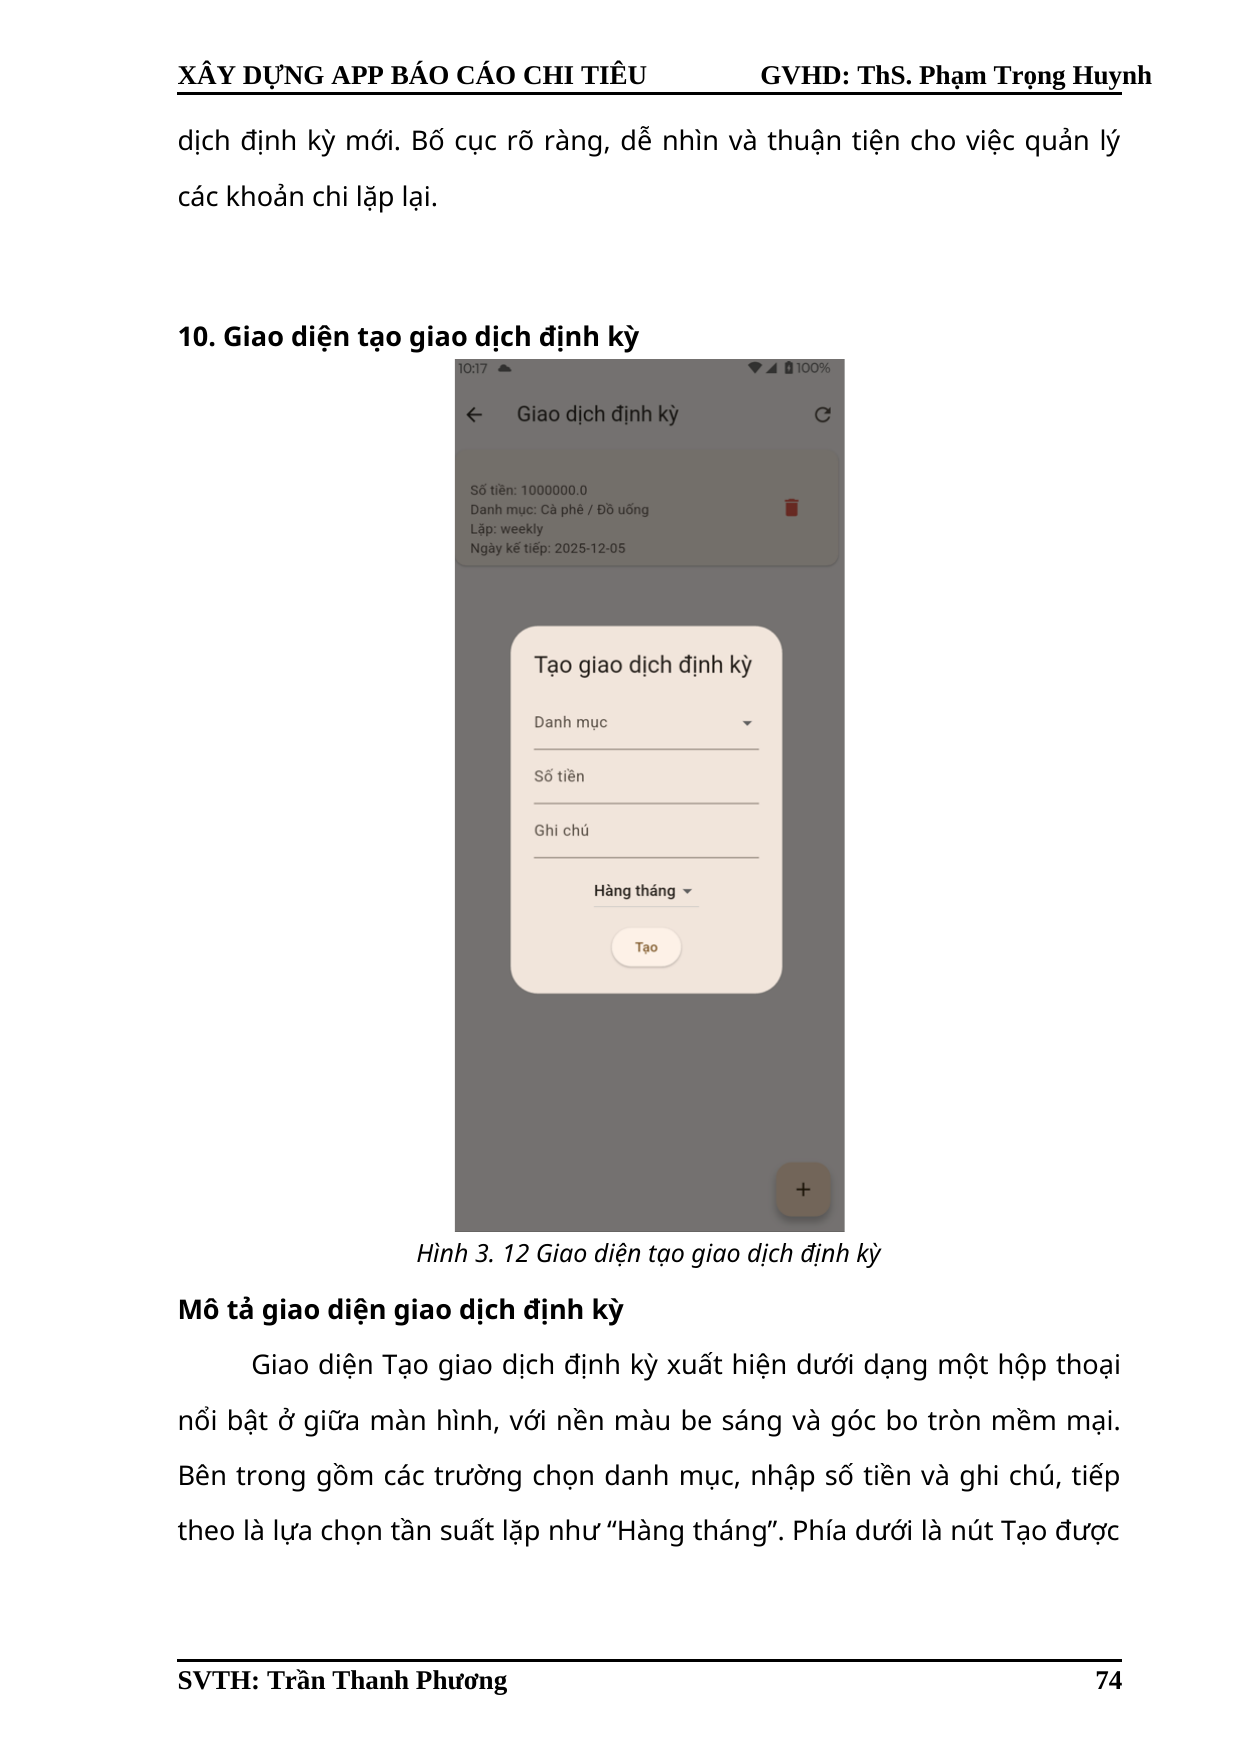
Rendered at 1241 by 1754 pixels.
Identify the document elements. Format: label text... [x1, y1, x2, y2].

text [177, 1346, 1122, 1548]
picture [454, 359, 845, 1232]
text 10. Giao diện tạo giao dịch định kỳ [177, 317, 1122, 354]
text Mô tả giao diện giao dịch định kỳ [177, 1290, 1122, 1327]
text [177, 122, 1122, 214]
text Hình 3. 12 Giao diện tạo giao dịch định kỳ [177, 1236, 1122, 1269]
